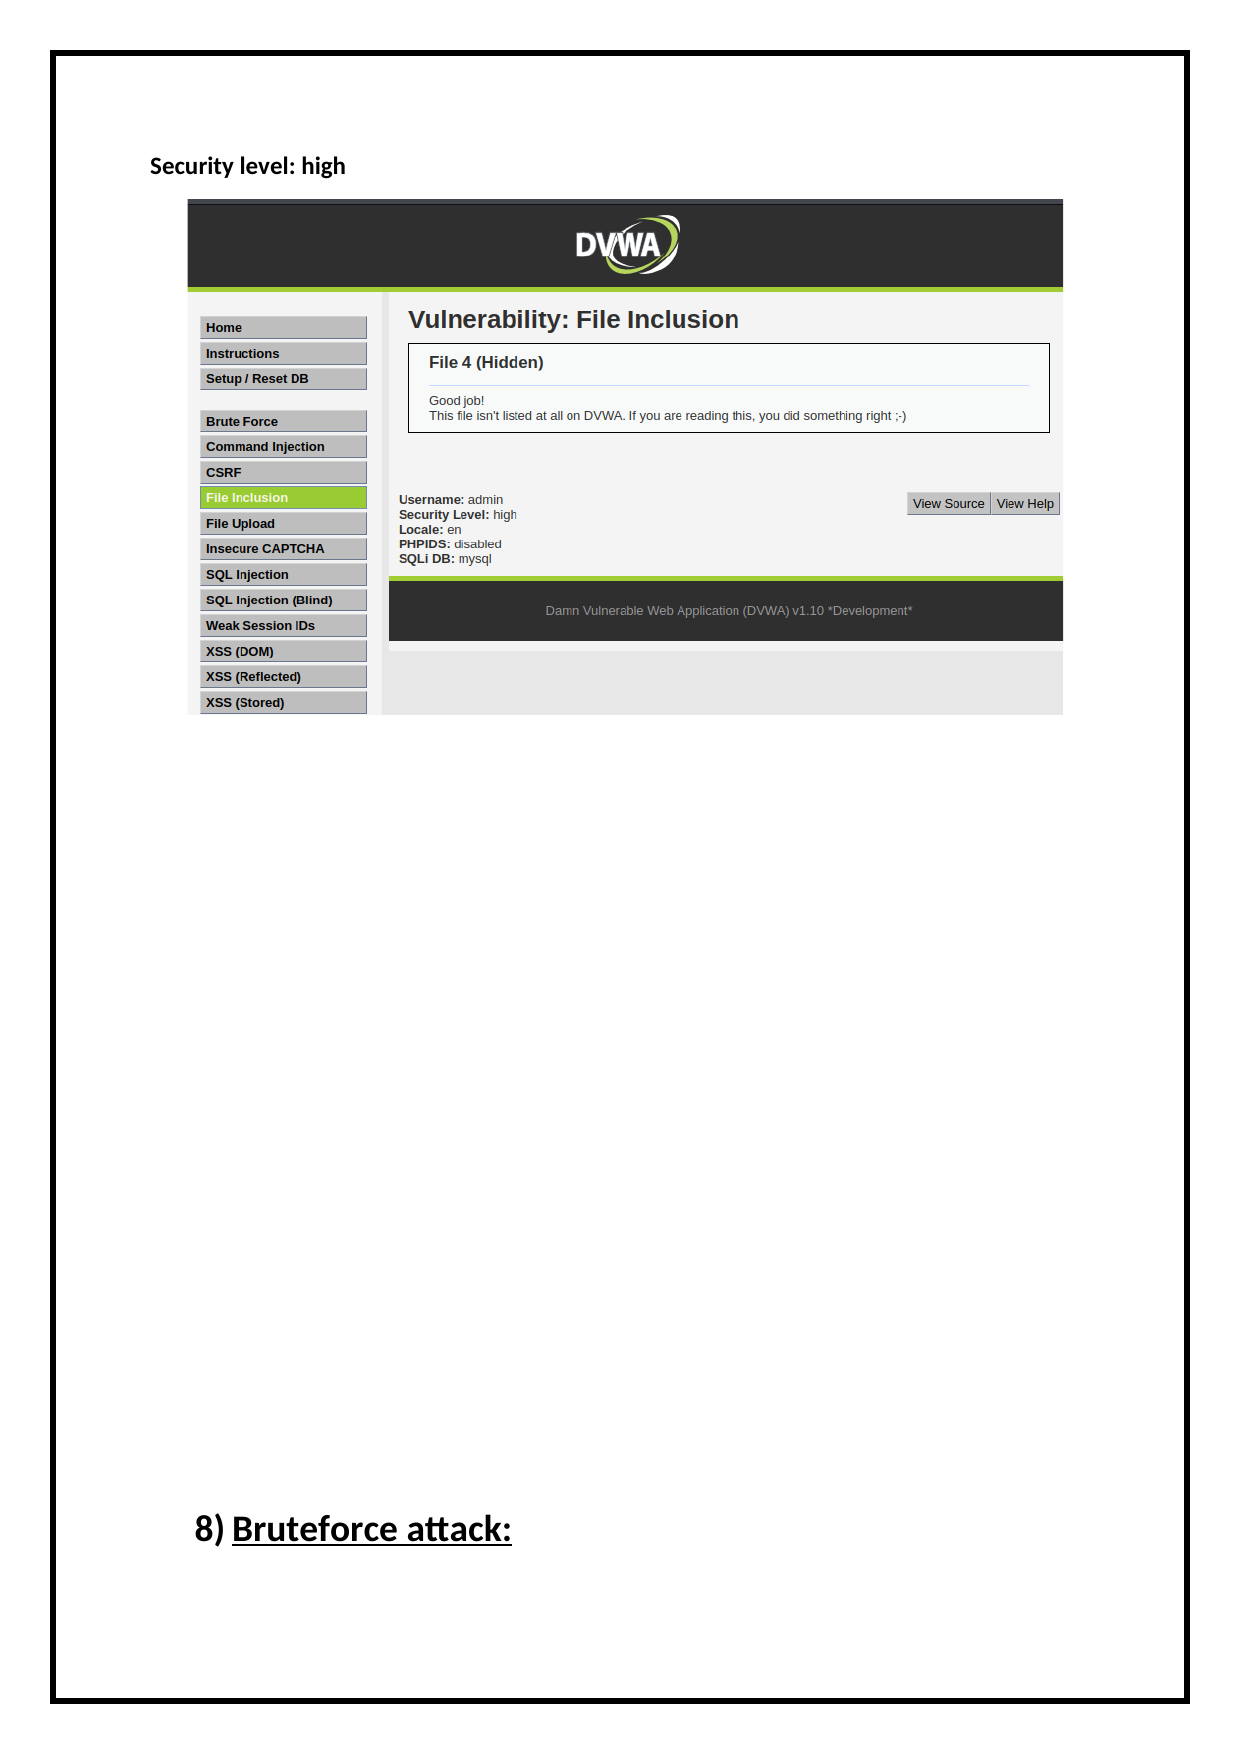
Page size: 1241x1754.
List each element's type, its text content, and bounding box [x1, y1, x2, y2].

picture [187, 199, 1064, 715]
list Bruteforce attack: [194, 1505, 1090, 1551]
text Security level: high [150, 150, 1090, 181]
